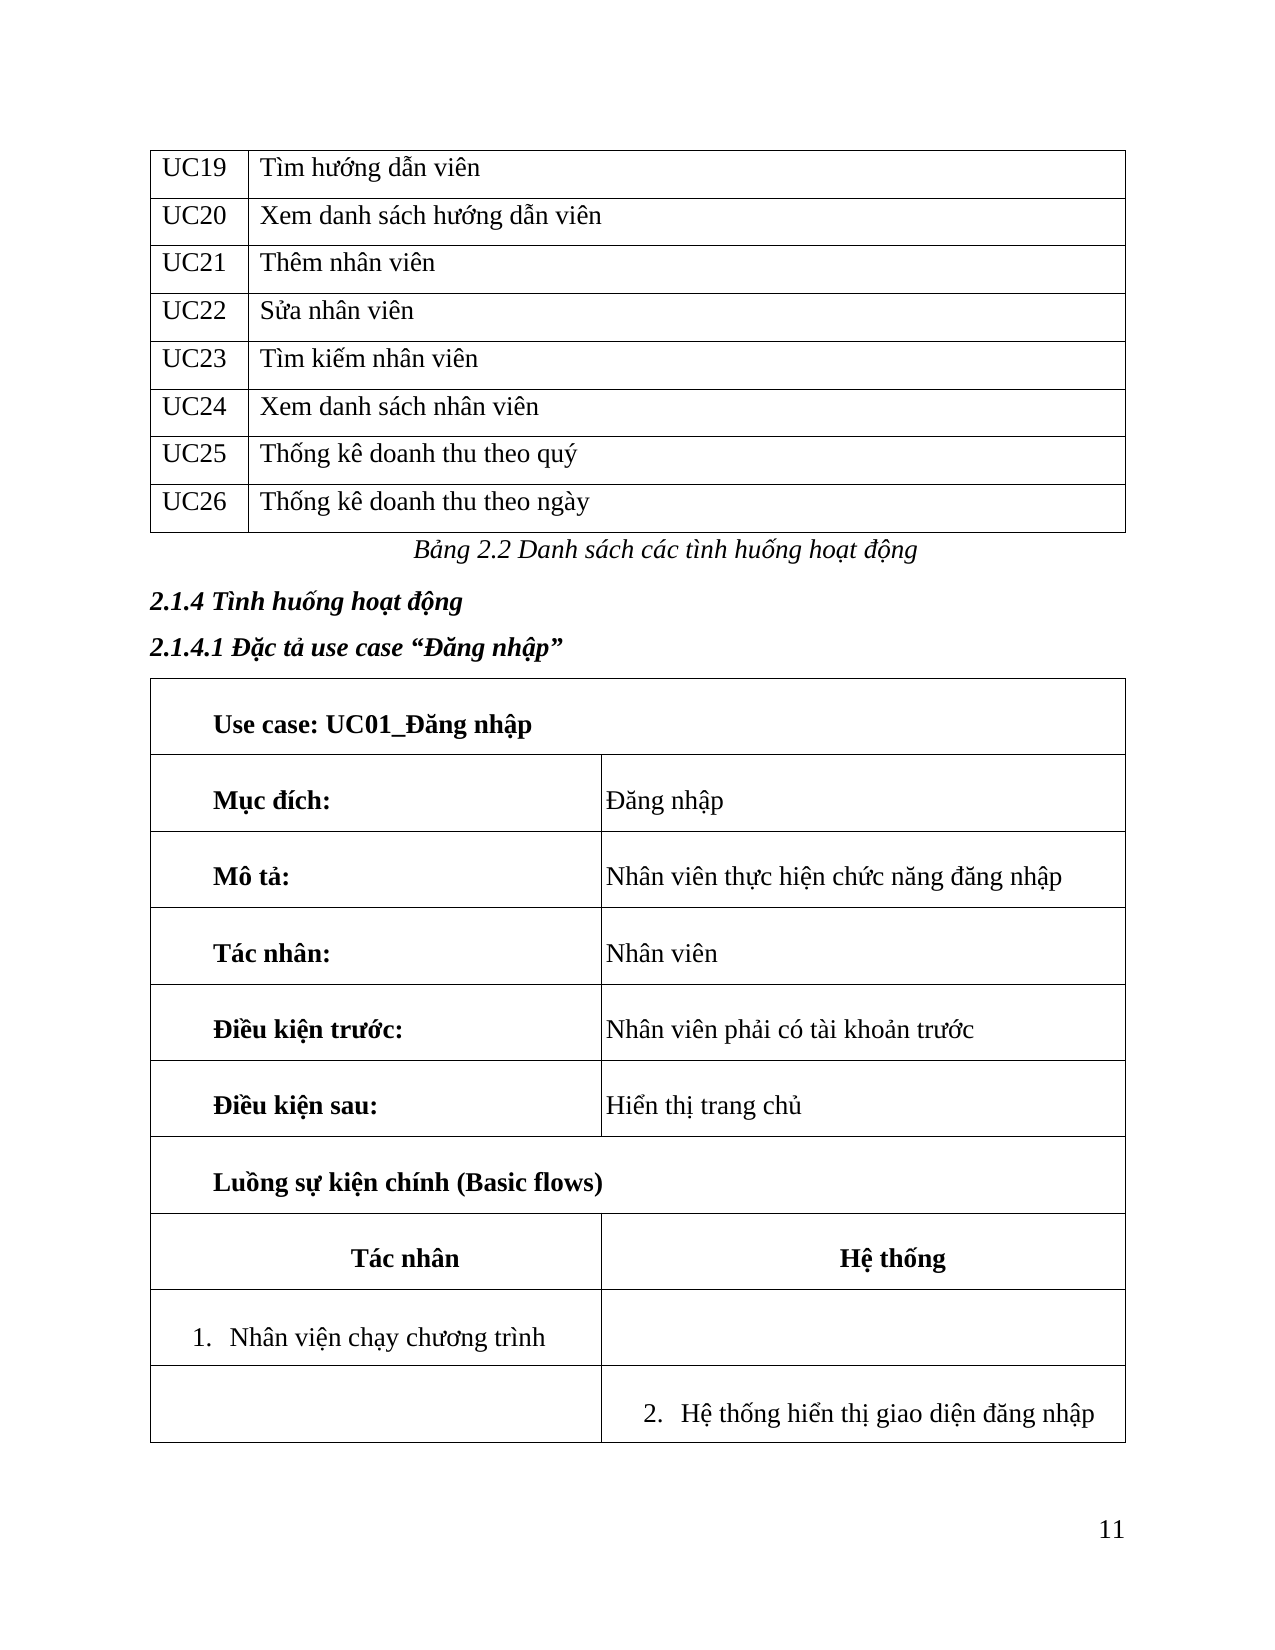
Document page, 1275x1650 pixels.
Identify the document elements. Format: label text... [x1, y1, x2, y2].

table_cell [602, 1290, 1125, 1365]
subtitle Tình huống hoạt động [150, 585, 1125, 616]
table_cell Điều kiện trước: [151, 985, 601, 1060]
table_cell Điều kiện sau: [151, 1061, 601, 1136]
table_cell UC21 [151, 246, 248, 293]
table_cell Nhân viện chạy chương trình [151, 1290, 601, 1365]
table_cell UC19 [151, 151, 248, 198]
table_cell Mục đích: [151, 755, 601, 831]
table_cell Tác nhân [151, 1214, 601, 1289]
table_cell Tìm hướng dẫn viên [249, 151, 1125, 198]
table_cell Thống kê doanh thu theo ngày [249, 485, 1125, 532]
table_cell Nhân viên phải có tài khoản trước [602, 985, 1125, 1060]
table_cell UC26 [151, 485, 248, 532]
table_cell Mô tả: [151, 832, 601, 907]
table_cell Xem danh sách hướng dẫn viên [249, 199, 1125, 245]
table_cell UC22 [151, 294, 248, 341]
table_cell [151, 1366, 601, 1442]
table_cell UC20 [151, 199, 248, 245]
table_header Use case: UC01_Đăng nhập [151, 679, 1125, 754]
table_cell Thêm nhân viên [249, 246, 1125, 293]
table_cell Luồng sự kiện chính (Basic flows) [151, 1137, 1125, 1212]
table_cell Tìm kiếm nhân viên [249, 342, 1125, 388]
table_cell UC25 [151, 437, 248, 484]
table_cell Hệ thống hiển thị giao diện đăng nhập [602, 1366, 1125, 1442]
table_cell UC23 [151, 342, 248, 388]
table_cell Thống kê doanh thu theo quý [249, 437, 1125, 484]
subtitle Đặc tả use case “Đăng nhập” [150, 631, 1125, 662]
table_cell Sửa nhân viên [249, 294, 1125, 341]
table_cell UC24 [151, 390, 248, 436]
table_cell Hệ thống [602, 1214, 1125, 1289]
table_cell Xem danh sách nhân viên [249, 390, 1125, 436]
table_cell Nhân viên [602, 908, 1125, 983]
table_cell Tác nhân: [151, 908, 601, 983]
text Bảng 2.2 Danh sách các tình huống hoạt động [150, 533, 1125, 564]
table_cell Đăng nhập [602, 755, 1125, 831]
table_cell Hiển thị trang chủ [602, 1061, 1125, 1136]
table_cell Nhân viên thực hiện chức năng đăng nhập [602, 832, 1125, 907]
